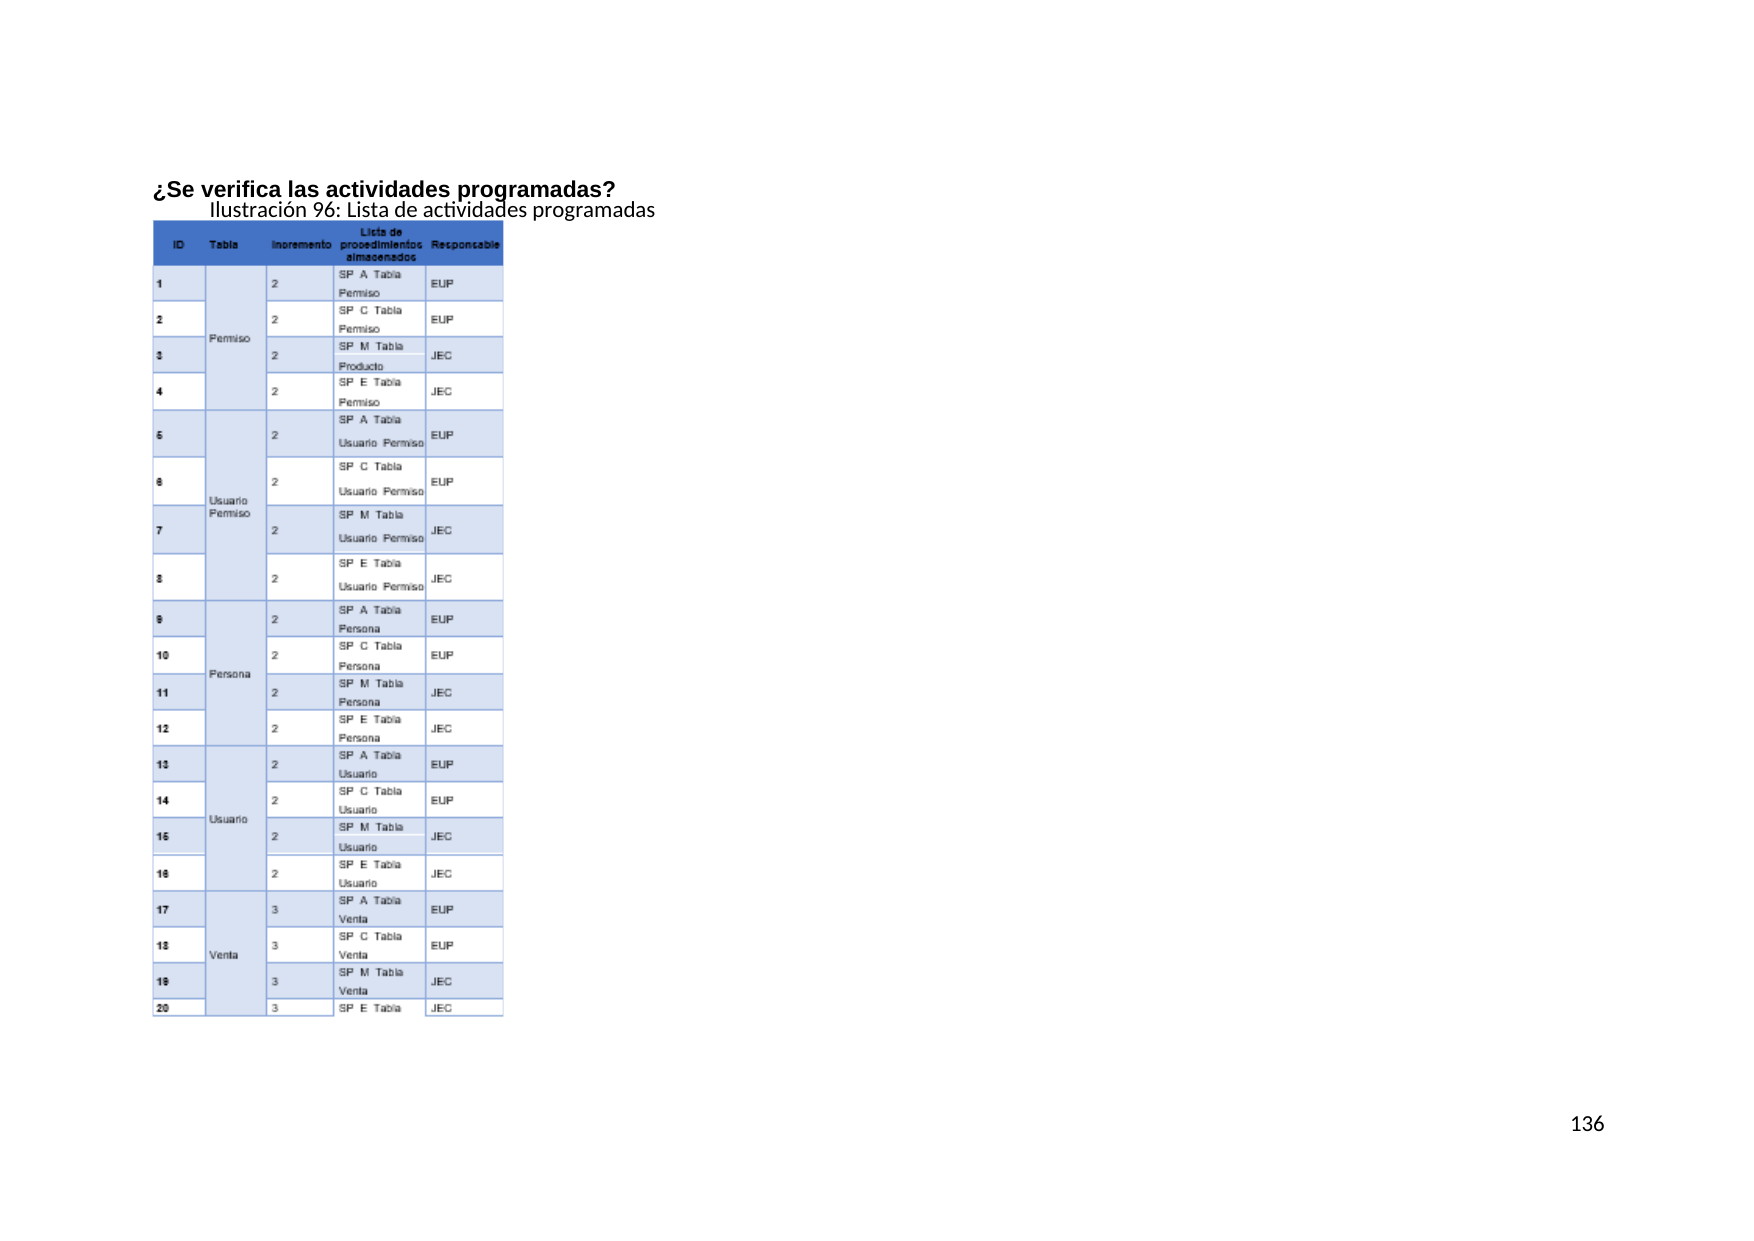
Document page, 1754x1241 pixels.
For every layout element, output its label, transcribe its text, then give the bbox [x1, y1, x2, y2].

text ¿Se verifica las actividades programadas? [152, 176, 1672, 202]
picture [152, 220, 504, 1020]
